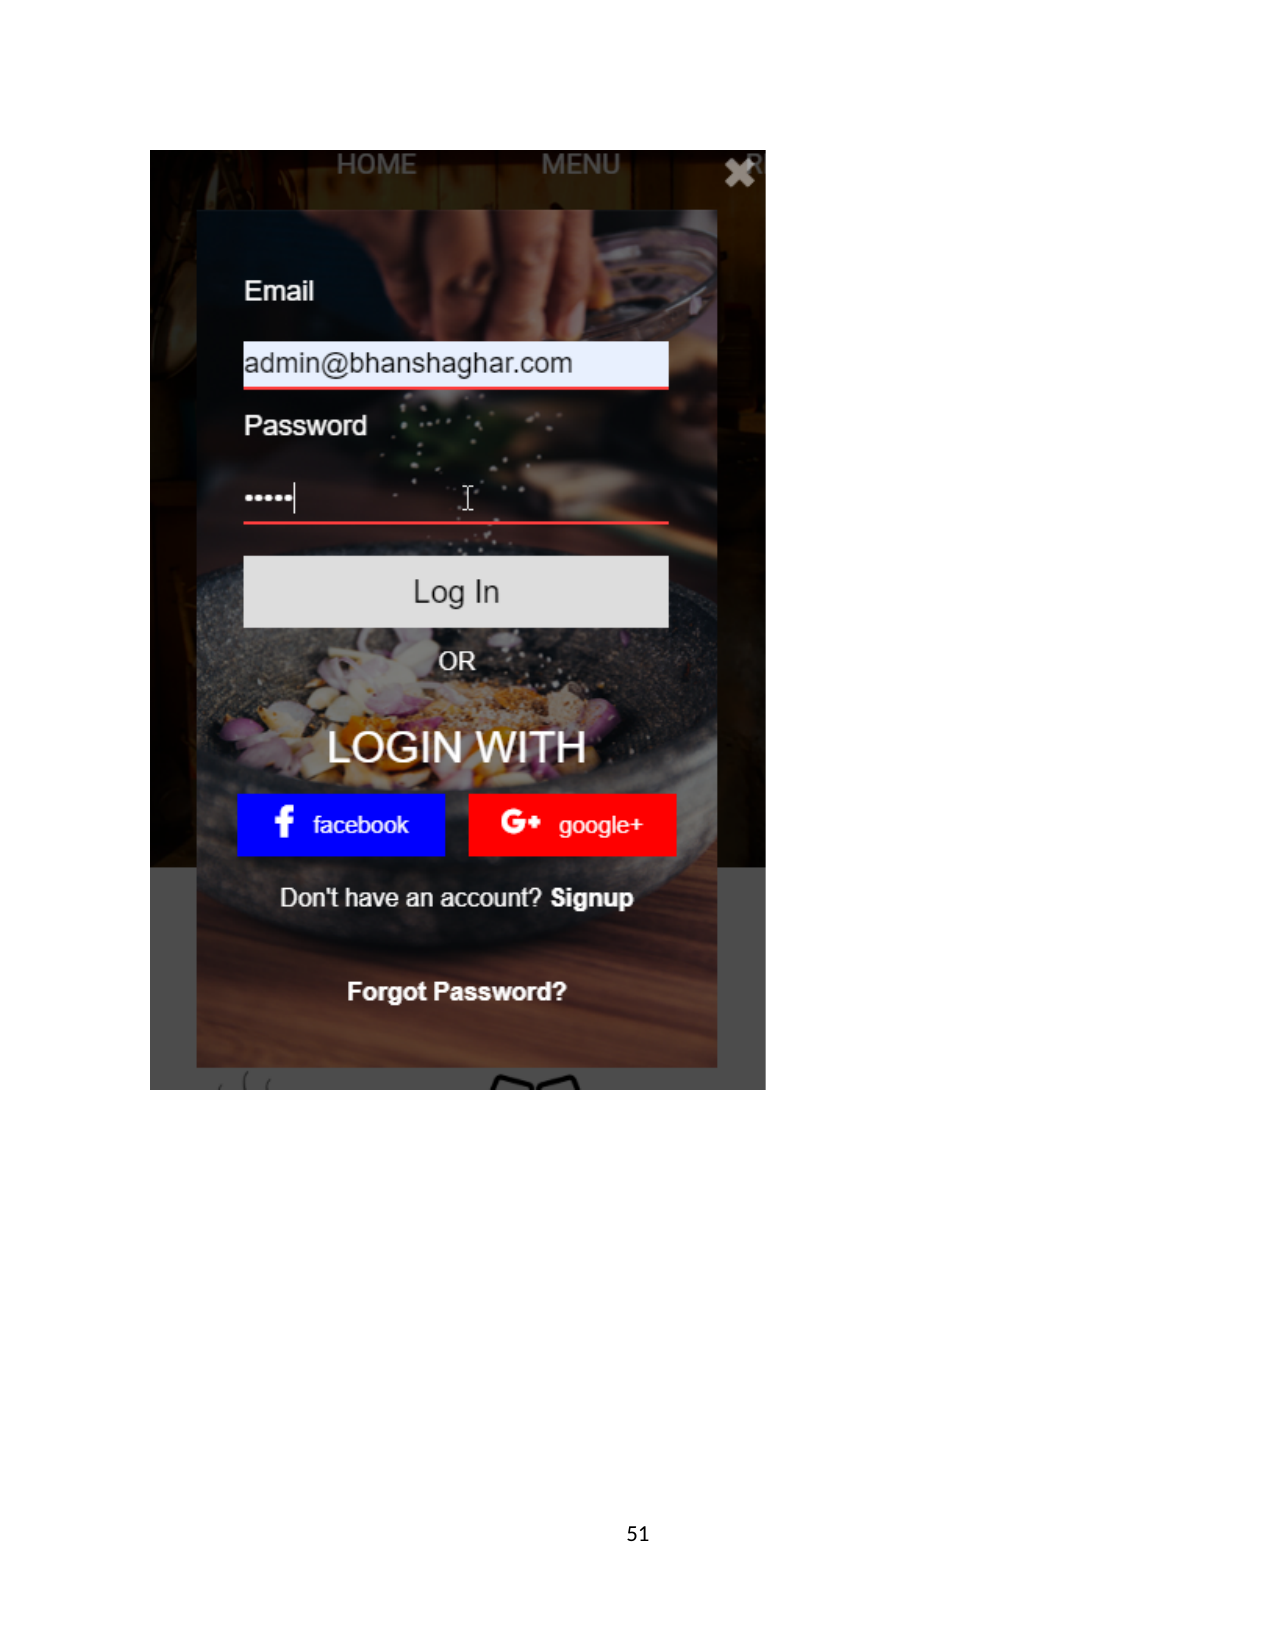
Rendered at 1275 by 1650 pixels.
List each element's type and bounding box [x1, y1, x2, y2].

picture [150, 150, 766, 1090]
